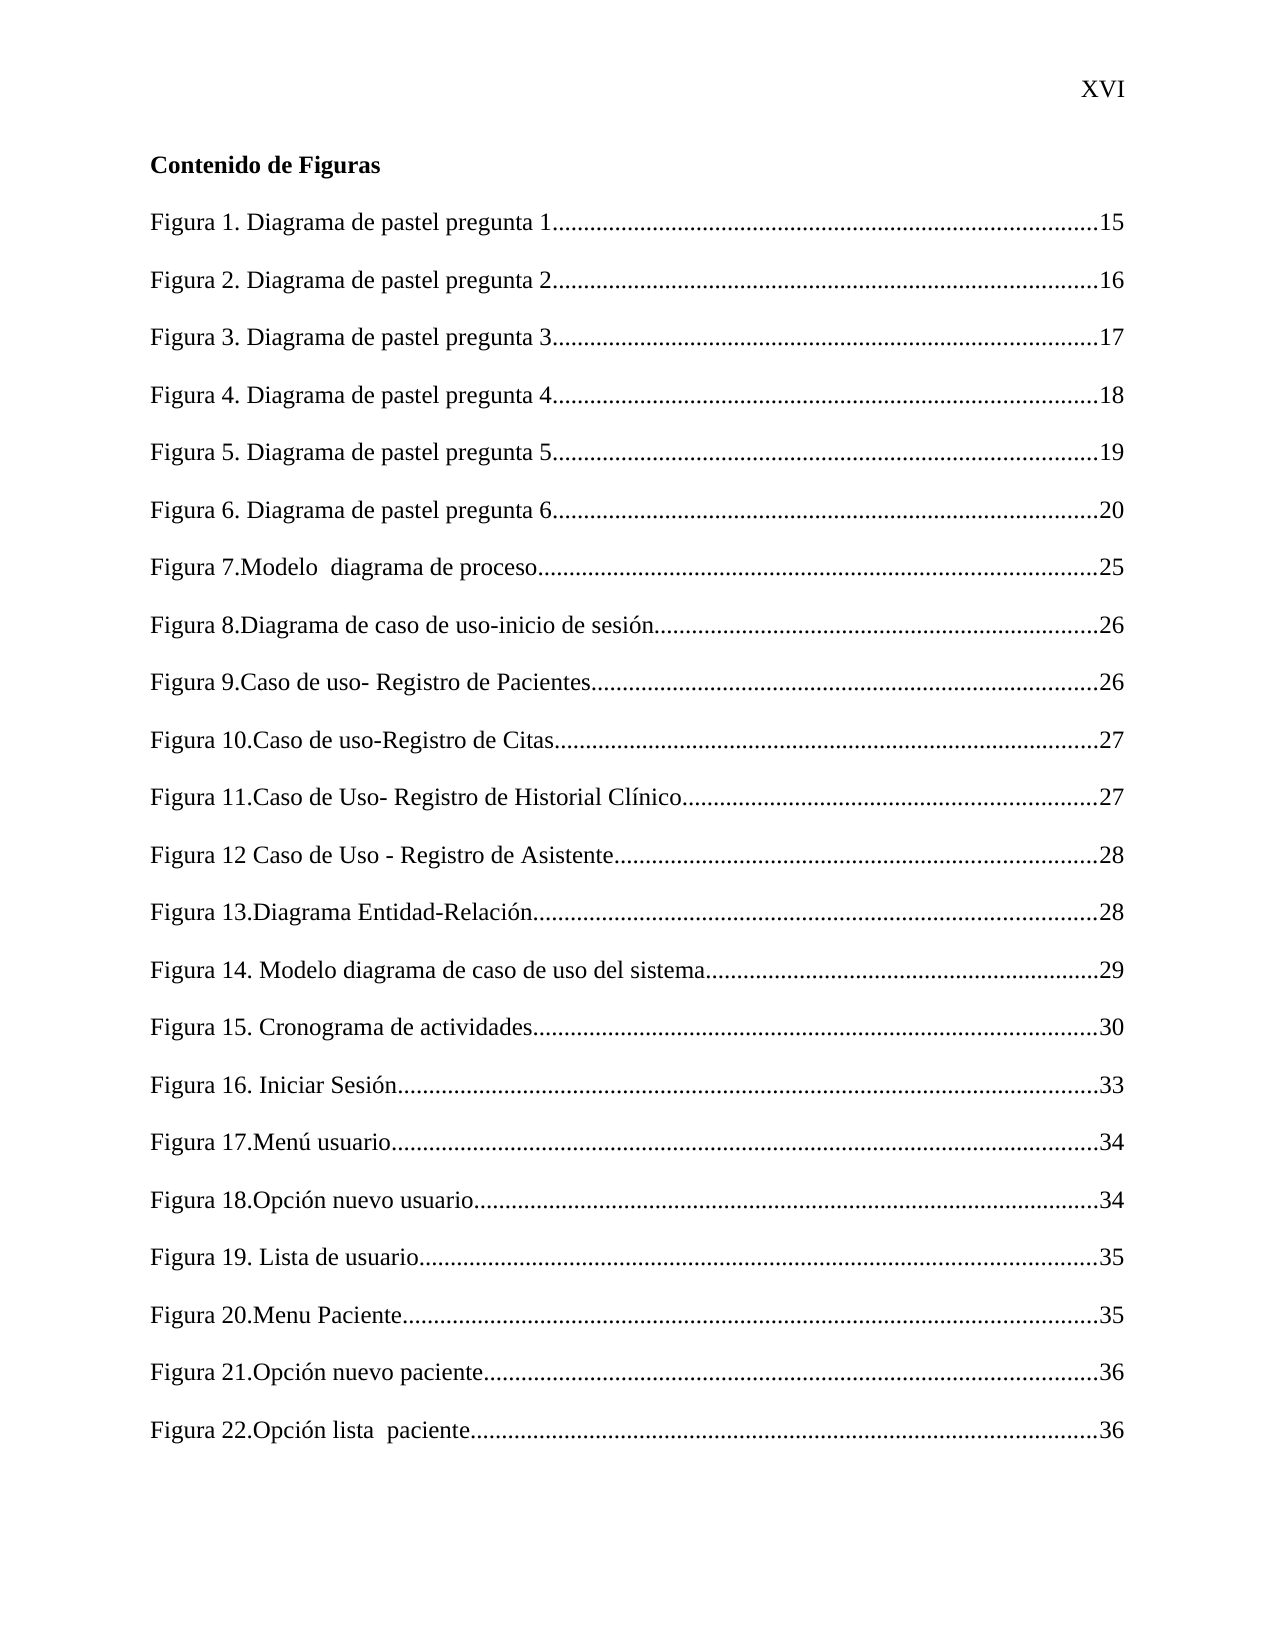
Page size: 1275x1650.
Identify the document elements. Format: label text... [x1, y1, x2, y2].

text Figura 3. Diagrama de pastel pregunta 3 17 [150, 322, 1125, 351]
text Figura 17.Menú usuario 34 [150, 1127, 1125, 1156]
text Figura 9.Caso de uso- Registro de Pacientes 26 [150, 667, 1125, 696]
text Figura 11.Caso de Uso- Registro de Historial Clínico 27 [150, 782, 1125, 811]
text Figura 8.Diagrama de caso de uso-inicio de sesión 26 [150, 610, 1125, 639]
text Figura 13.Diagrama Entidad-Relación 28 [150, 897, 1125, 926]
text Figura 5. Diagrama de pastel pregunta 5 19 [150, 437, 1125, 466]
text Contenido de Figuras [150, 150, 1125, 179]
text Figura 4. Diagrama de pastel pregunta 4 18 [150, 380, 1125, 409]
text Figura 22.Opción lista paciente 36 [150, 1415, 1125, 1444]
text Figura 15. Cronograma de actividades 30 [150, 1012, 1125, 1041]
text Figura 20.Menu Paciente 35 [150, 1300, 1125, 1329]
text Figura 18.Opción nuevo usuario 34 [150, 1185, 1125, 1214]
text Figura 21.Opción nuevo paciente 36 [150, 1357, 1125, 1386]
text Figura 19. Lista de usuario 35 [150, 1242, 1125, 1271]
text Figura 10.Caso de uso-Registro de Citas 27 [150, 725, 1125, 754]
text Figura 2. Diagrama de pastel pregunta 2 16 [150, 265, 1125, 294]
text Figura 7.Modelo diagrama de proceso 25 [150, 552, 1125, 581]
text Figura 6. Diagrama de pastel pregunta 6 20 [150, 495, 1125, 524]
text Figura 1. Diagrama de pastel pregunta 1 15 [150, 207, 1125, 236]
text Figura 14. Modelo diagrama de caso de uso del sistema 29 [150, 955, 1125, 984]
text Figura 16. Iniciar Sesión 33 [150, 1070, 1125, 1099]
text Figura 12 Caso de Uso - Registro de Asistente 28 [150, 840, 1125, 869]
